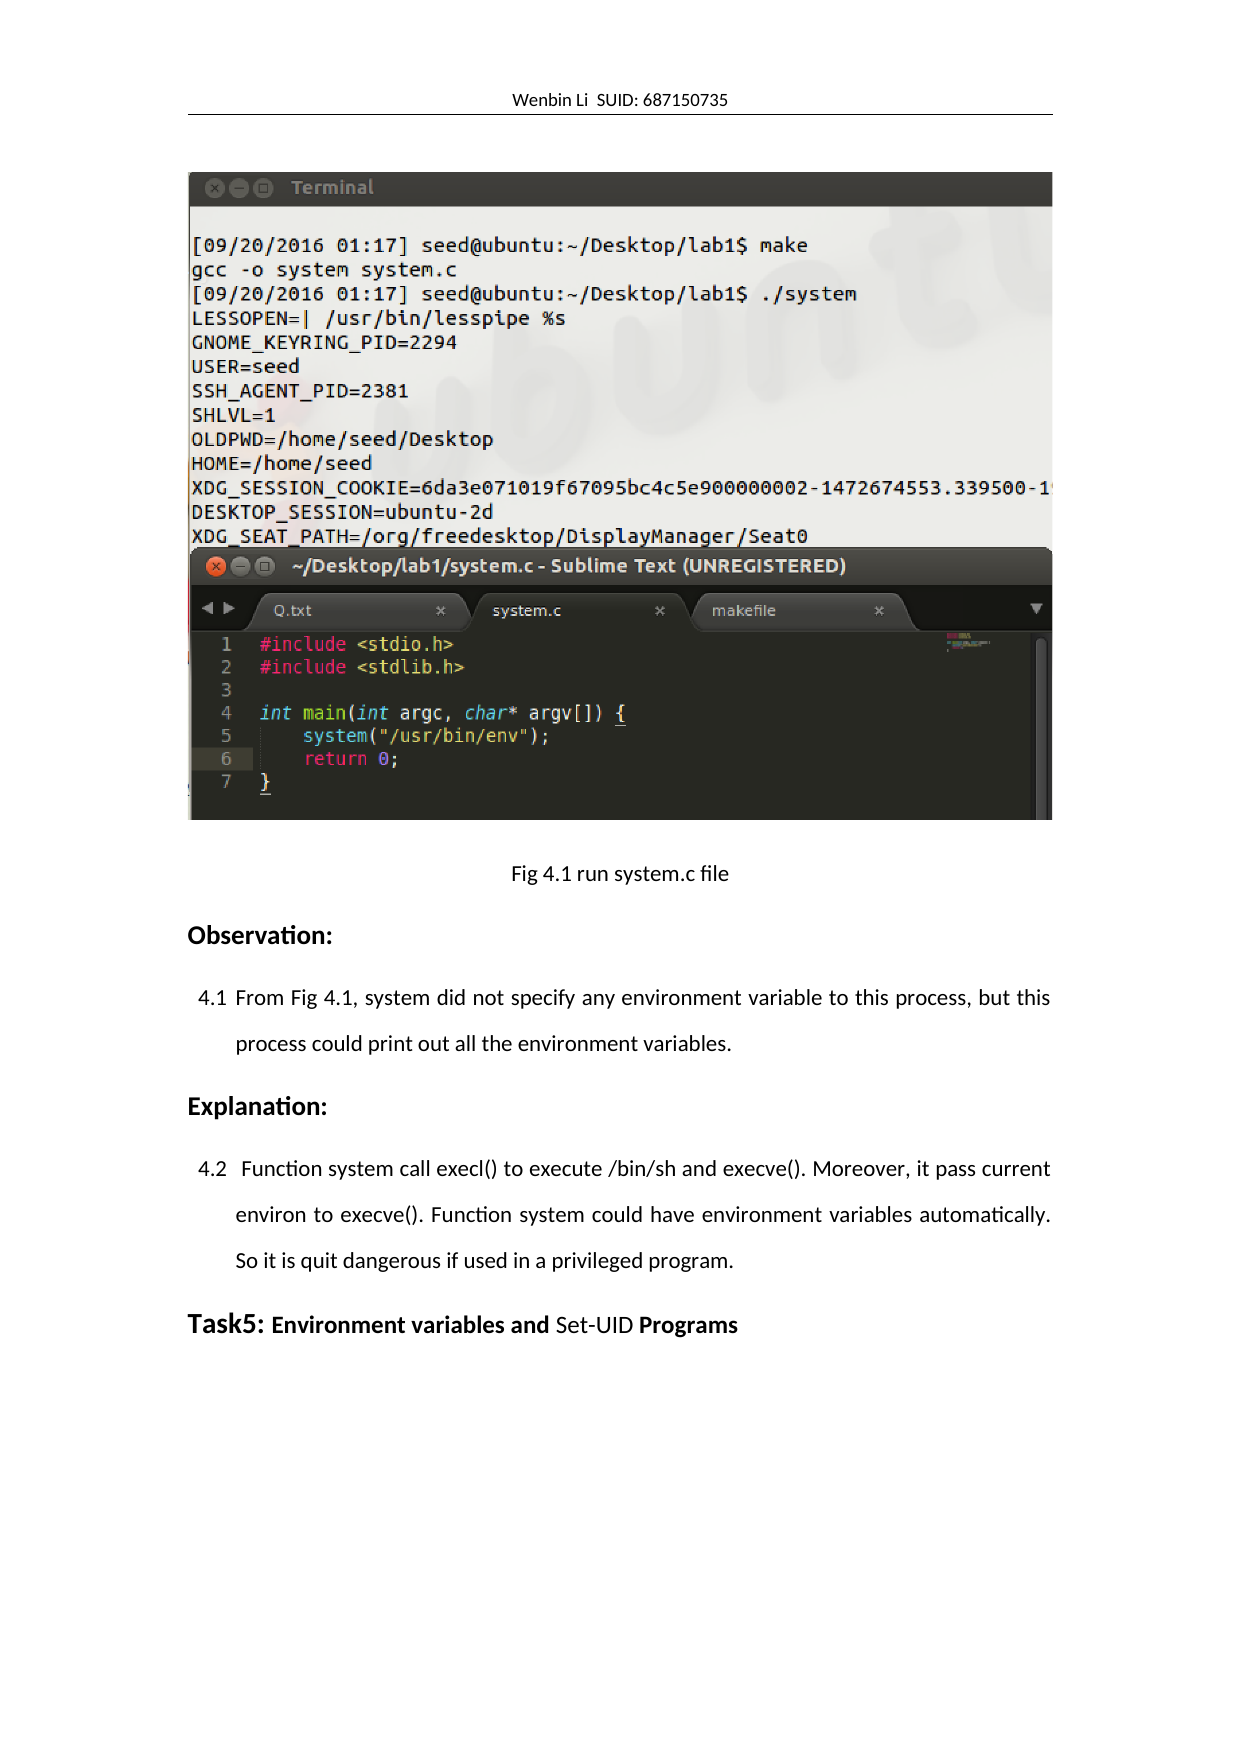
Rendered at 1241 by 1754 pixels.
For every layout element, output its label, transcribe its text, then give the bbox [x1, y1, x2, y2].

list Function system call execl() to execute /bin/sh and execve(). Moreover, it pass current environ to execve(). Function system could have environment variables automatically. So it is quit dangerous if used in a privileged program. [198, 1146, 1053, 1282]
picture [187, 172, 1053, 820]
list From Fig 4.1, system did not specify any environment variable to this process, but this process could print out all the environment variables. [198, 975, 1053, 1066]
text Explanation: [187, 1084, 1053, 1128]
text Fig 4.1 run system.c file [187, 851, 1053, 895]
text Task5: Environment variables and Set-UID Programs [187, 1301, 1053, 1344]
text Observation: [187, 913, 1053, 957]
